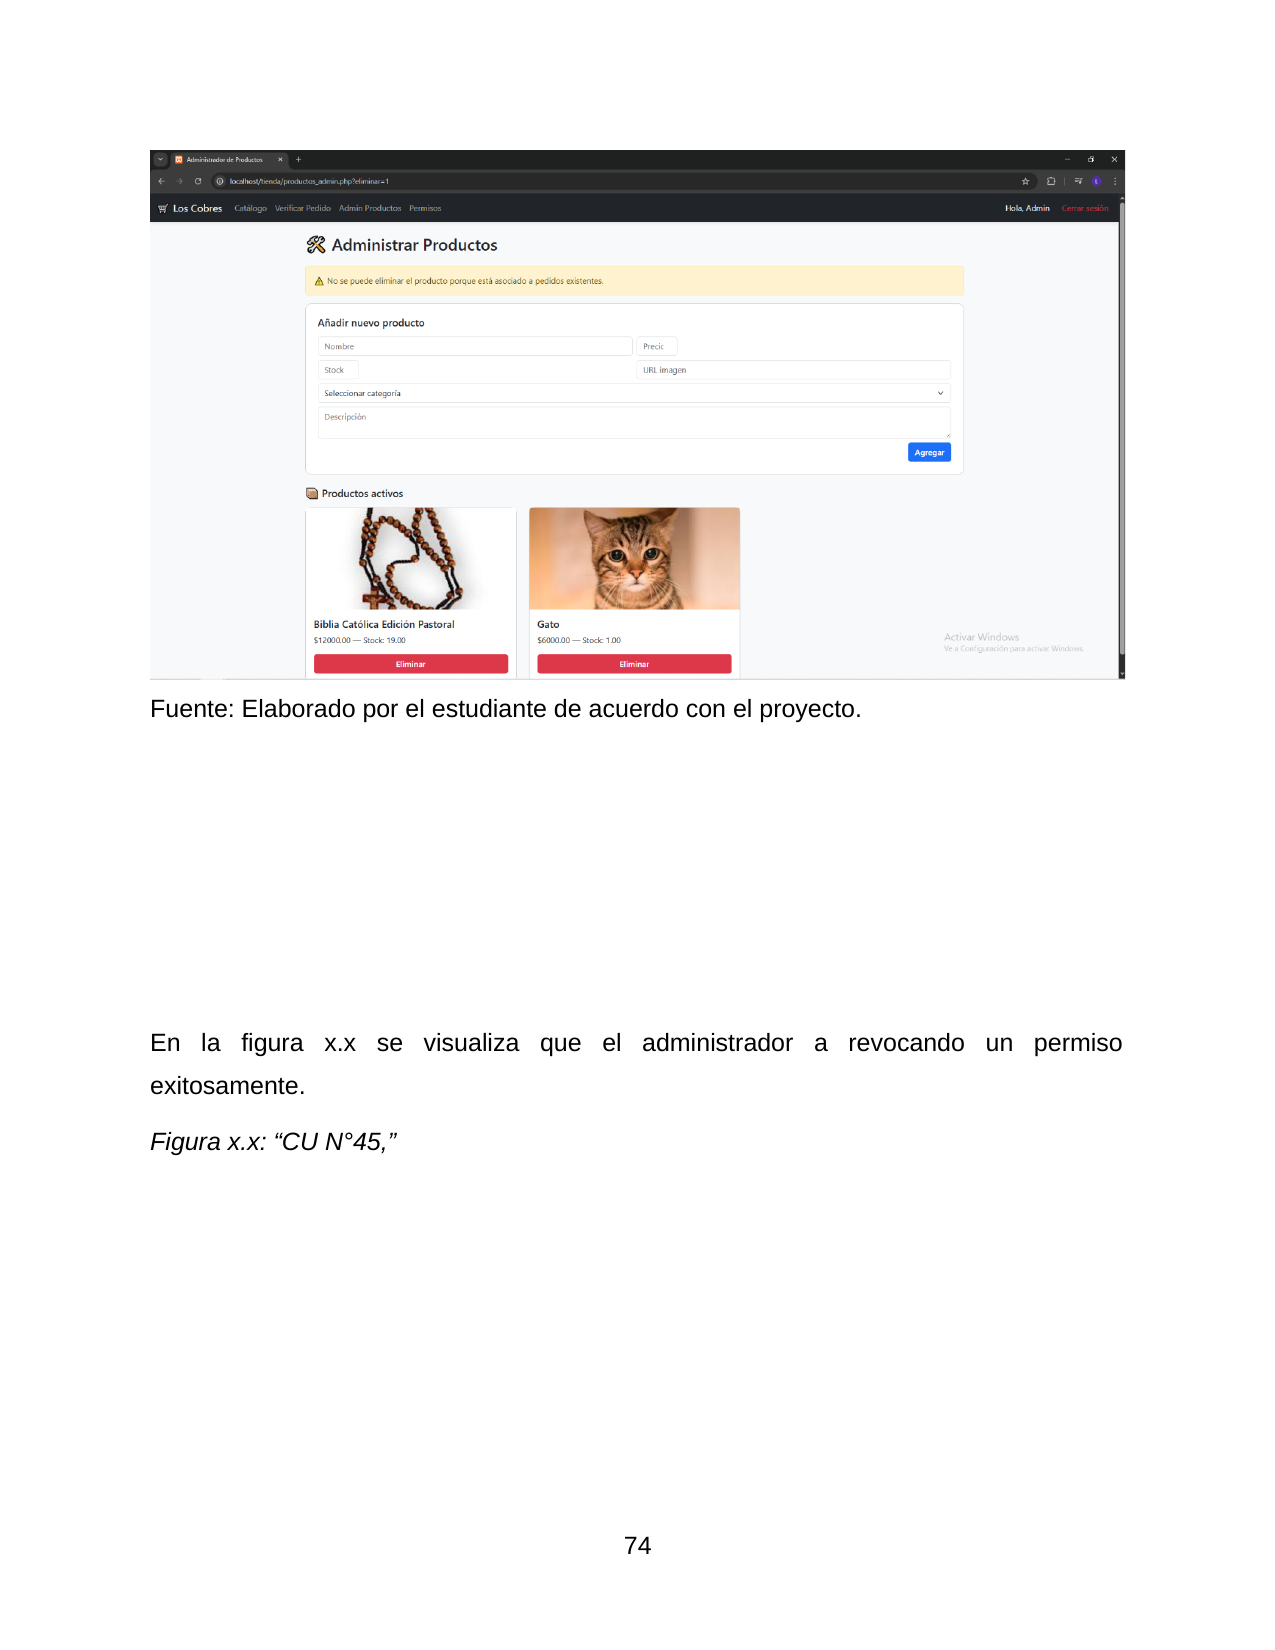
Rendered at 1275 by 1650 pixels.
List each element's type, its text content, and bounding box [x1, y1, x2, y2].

text En la figura x.x se visualiza que el administrador a revocando un permiso exitosamente. [150, 1028, 1125, 1100]
picture [150, 150, 1125, 680]
text Fuente: Elaborado por el estudiante de acuerdo con el proyecto. [150, 680, 1125, 723]
text Figura x.x: “CU N°45,” [150, 1127, 1125, 1155]
